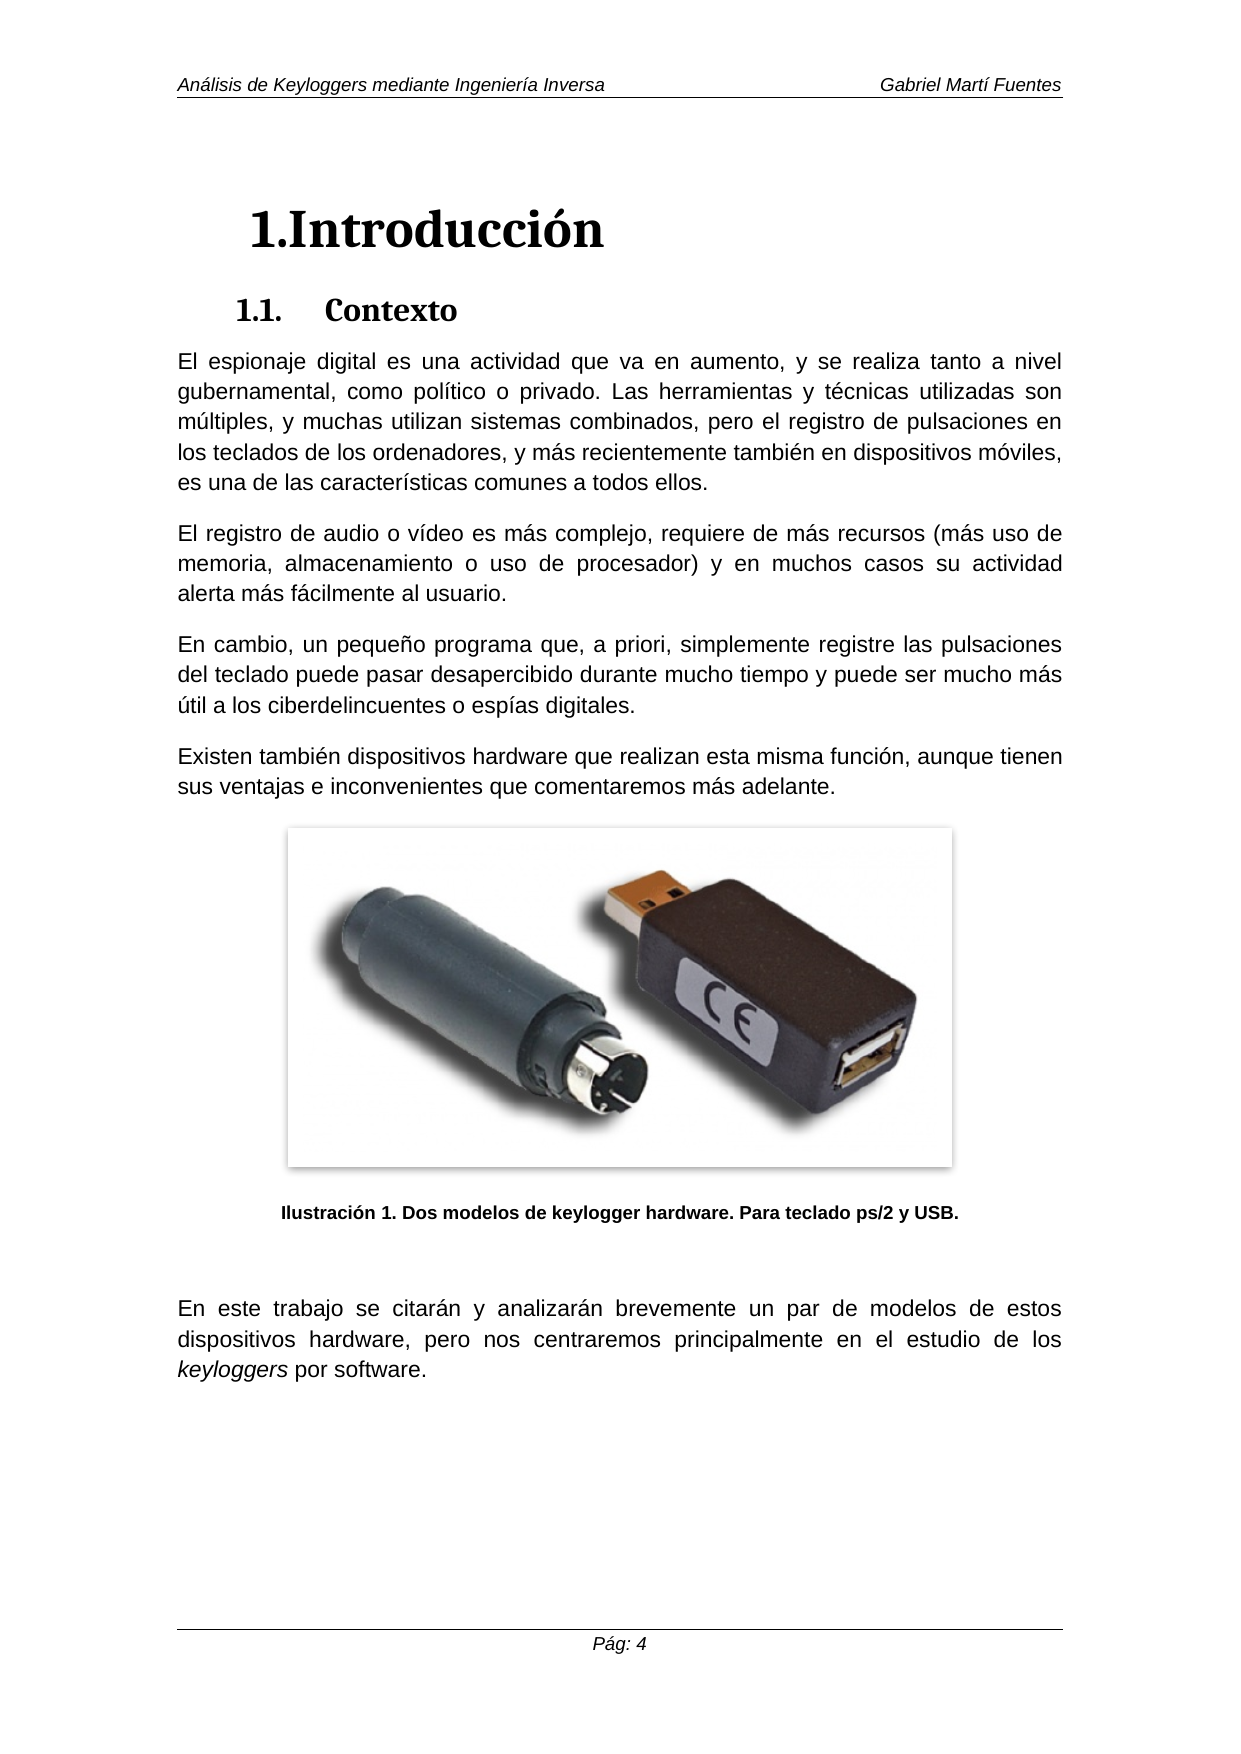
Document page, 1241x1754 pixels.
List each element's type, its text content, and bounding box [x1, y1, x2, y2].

text En cambio, un pequeño programa que, a priori, simplemente registre las pulsaciones del teclado puede pasar desapercibido durante mucho tiempo y puede ser mucho más útil a los ciberdelincuentes o espías digitales. [177, 631, 1063, 718]
text En este trabajo se citarán y analizarán brevemente un par de modelos de estos dispositivos hardware, pero nos centraremos principalmente en el estudio de los keyloggers por software. [177, 1295, 1063, 1382]
subtitle Contexto [236, 291, 1063, 330]
text El espionaje digital es una actividad que va en aumento, y se realiza tanto a nivel gubernamental, como político o privado. Las herramientas y técnicas utilizadas son múltiples, y muchas utilizan sistemas combinados, pero el registro de pulsaciones en los teclados de los ordenadores, y más recientemente también en dispositivos móviles, es una de las características comunes a todos ellos. [177, 348, 1063, 495]
subtitle Introducción [251, 199, 1063, 261]
text El registro de audio o vídeo es más complejo, requiere de más recursos (más uso de memoria, almacenamiento o uso de procesador) y en muchos casos su actividad alerta más fácilmente al usuario. [177, 520, 1063, 607]
text Existen también dispositivos hardware que realizan esta misma función, aunque tienen sus ventajas e inconvenientes que comentaremos más adelante. [177, 743, 1063, 799]
picture [303, 843, 937, 1152]
